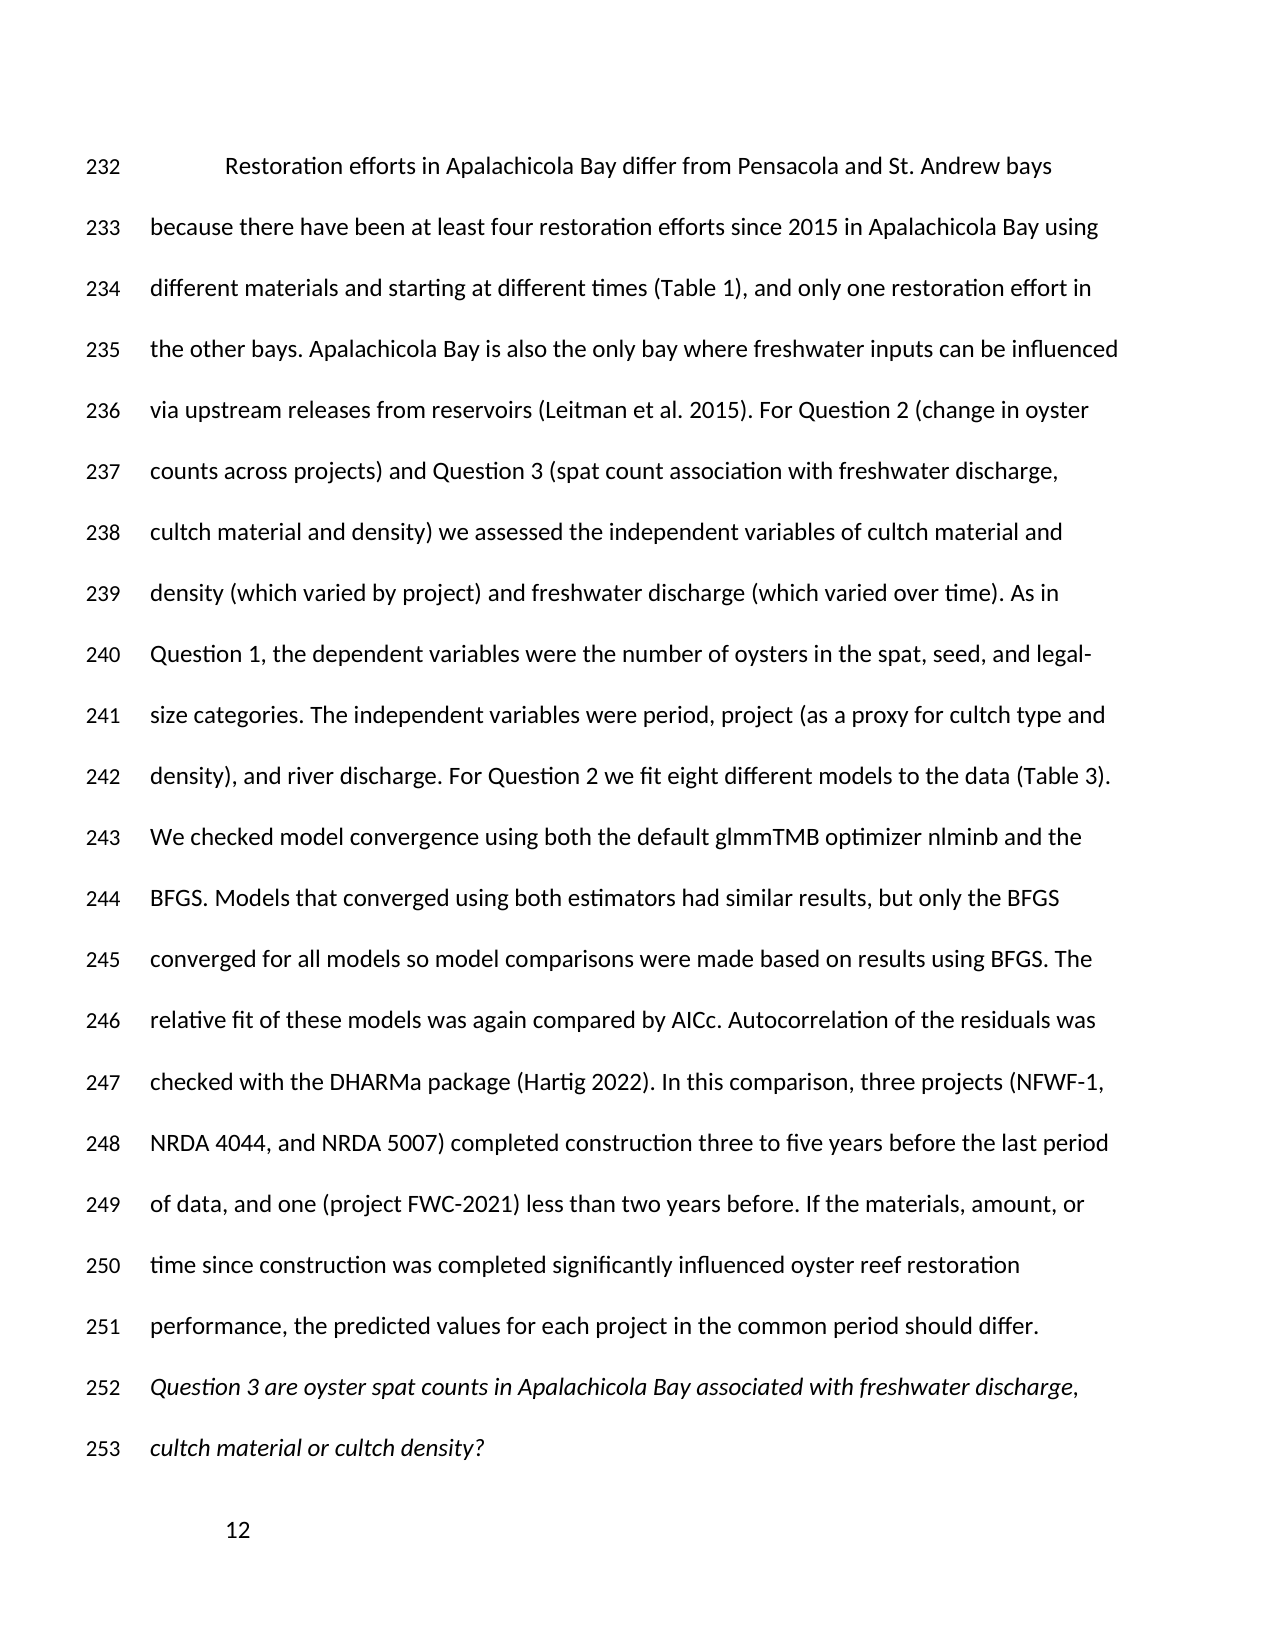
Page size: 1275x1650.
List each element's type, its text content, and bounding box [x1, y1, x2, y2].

text Restoration efforts in Apalachicola Bay differ from Pensacola and St. Andrew bays because there have been at least four restoration efforts since 2015 in Apalachicola Bay using different materials and starting at different times (Table 1), and only one restoration effort in the other bays. Apalachicola Bay is also the only bay where freshwater inputs can be influenced via upstream releases from reservoirs (Leitman et al. 2015). For Question 2 (change in oyster counts across projects) and Question 3 (spat count association with freshwater discharge, cultch material and density) we assessed the independent variables of cultch material and density (which varied by project) and freshwater discharge (which varied over time). As in Question 1, the dependent variables were the number of oysters in the spat, seed, and legal-size categories. The independent variables were period, project (as a proxy for cultch type and density), and river discharge. For Question 2 we fit eight different models to the data (Table 3). We checked model convergence using both the default glmmTMB optimizer nlminb and the BFGS. Models that converged using both estimators had similar results, but only the BFGS converged for all models so model comparisons were made based on results using BFGS. The relative fit of these models was again compared by AICc. Autocorrelation of the residuals was checked with the DHARMa package (Hartig 2022). In this comparison, three projects (NFWF-1, NRDA 4044, and NRDA 5007) completed construction three to five years before the last period of data, and one (project FWC-2021) less than two years before. If the materials, amount, or time since construction was completed significantly influenced oyster reef restoration performance, the predicted values for each project in the common period should differ. [150, 150, 1125, 1340]
text Question 3 are oyster spat counts in Apalachicola Bay associated with freshwater discharge, cultch material or cultch density? [150, 1371, 1125, 1462]
